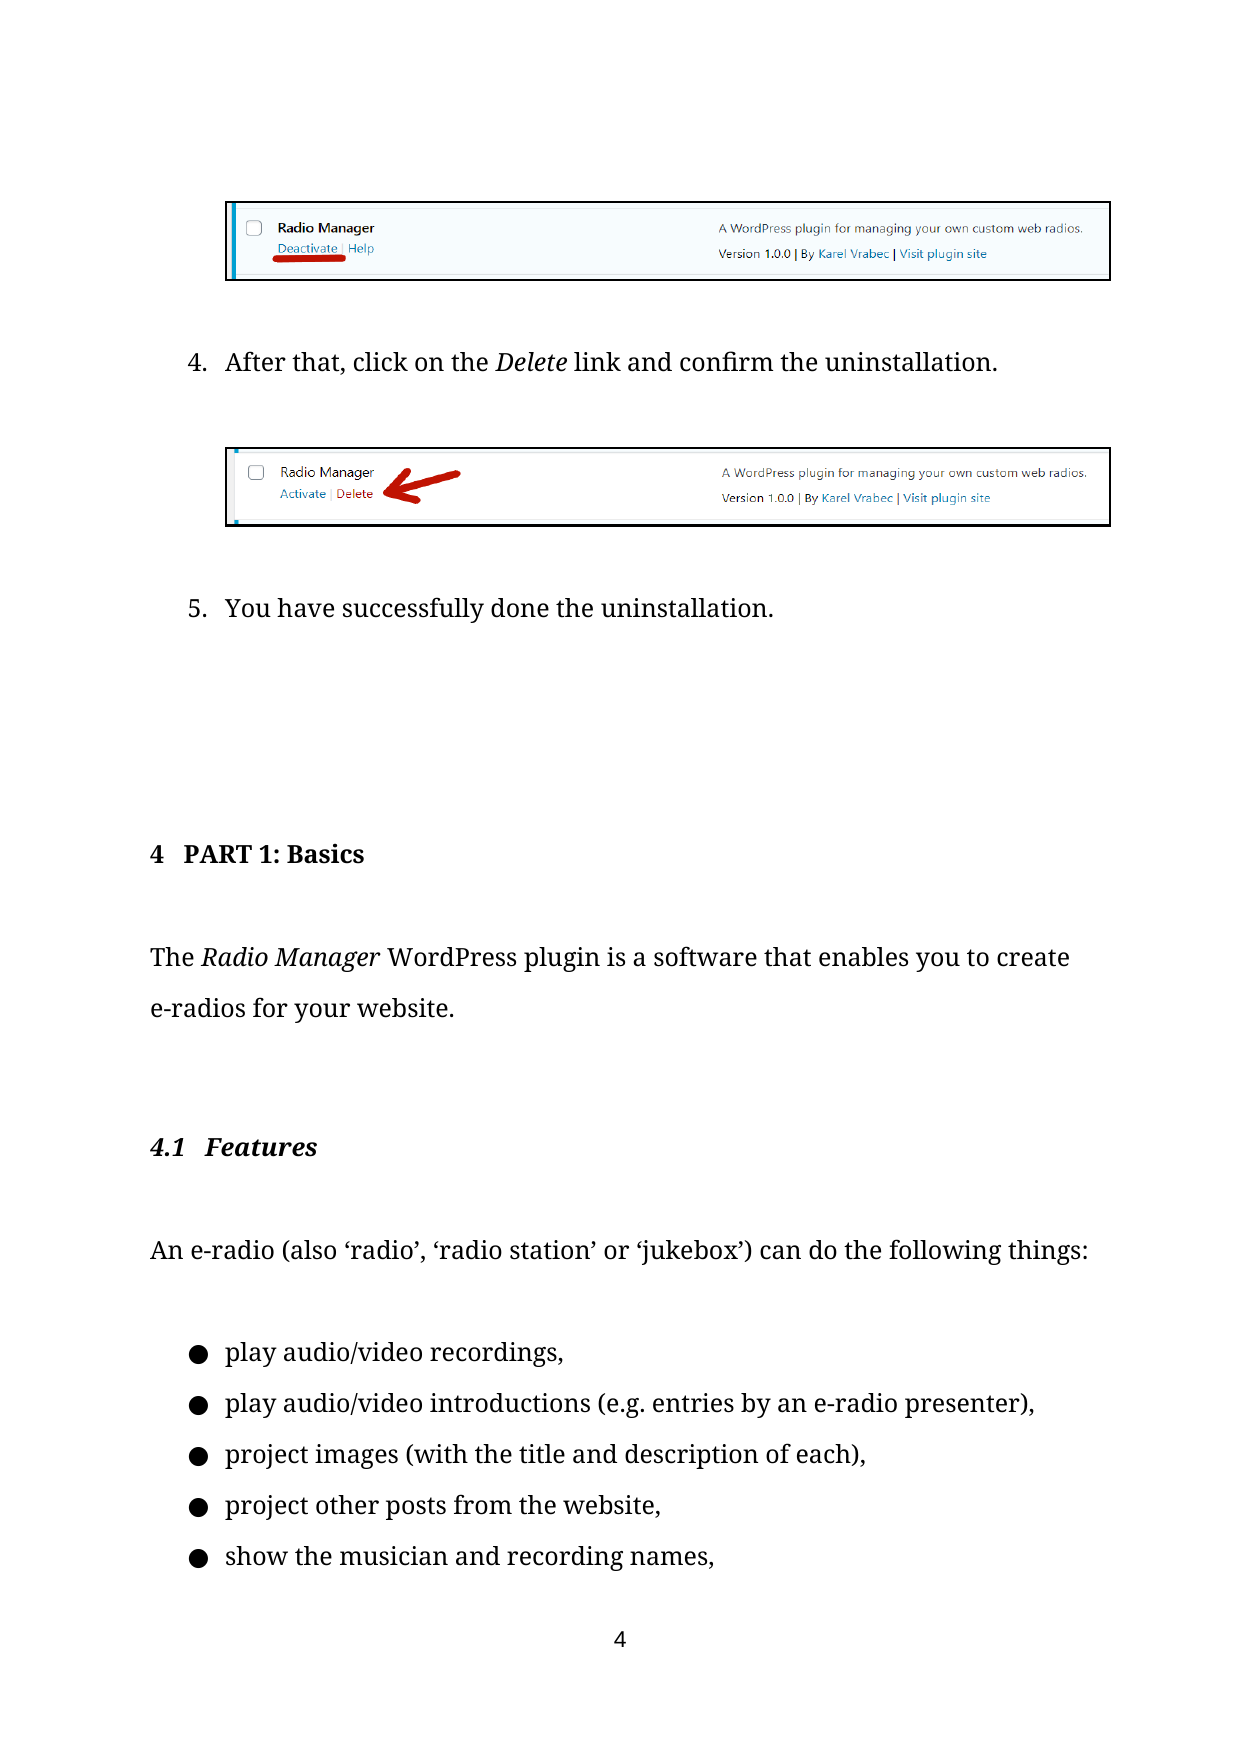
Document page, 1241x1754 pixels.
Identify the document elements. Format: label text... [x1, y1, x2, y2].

picture [237, 203, 1109, 279]
list After that, click on the Delete link and confirm the uninstallation. [187, 345, 1090, 379]
list You have successfully done the uninstallation. [187, 591, 1090, 625]
subtitle 4 PART 1: Basics [150, 837, 1090, 871]
text The Radio Manager WordPress plugin is a software that enables you to create [150, 939, 1090, 973]
list project images (with the title and description of each), [187, 1437, 1090, 1471]
text e-radios for your website. [150, 990, 1090, 1024]
list show the musician and recording names, [187, 1539, 1090, 1573]
list project other posts from the website, [187, 1488, 1090, 1522]
subtitle 4.1 Features [150, 1130, 1090, 1164]
list play audio/video recordings, [187, 1335, 1090, 1369]
list play audio/video introductions (e.g. entries by an e-radio presenter), [187, 1386, 1090, 1420]
text An e-radio (also ‘radio’, ‘radio station’ or ‘jukebox’) can do the following things: [150, 1233, 1090, 1267]
picture [227, 203, 231, 279]
picture [227, 449, 1109, 524]
